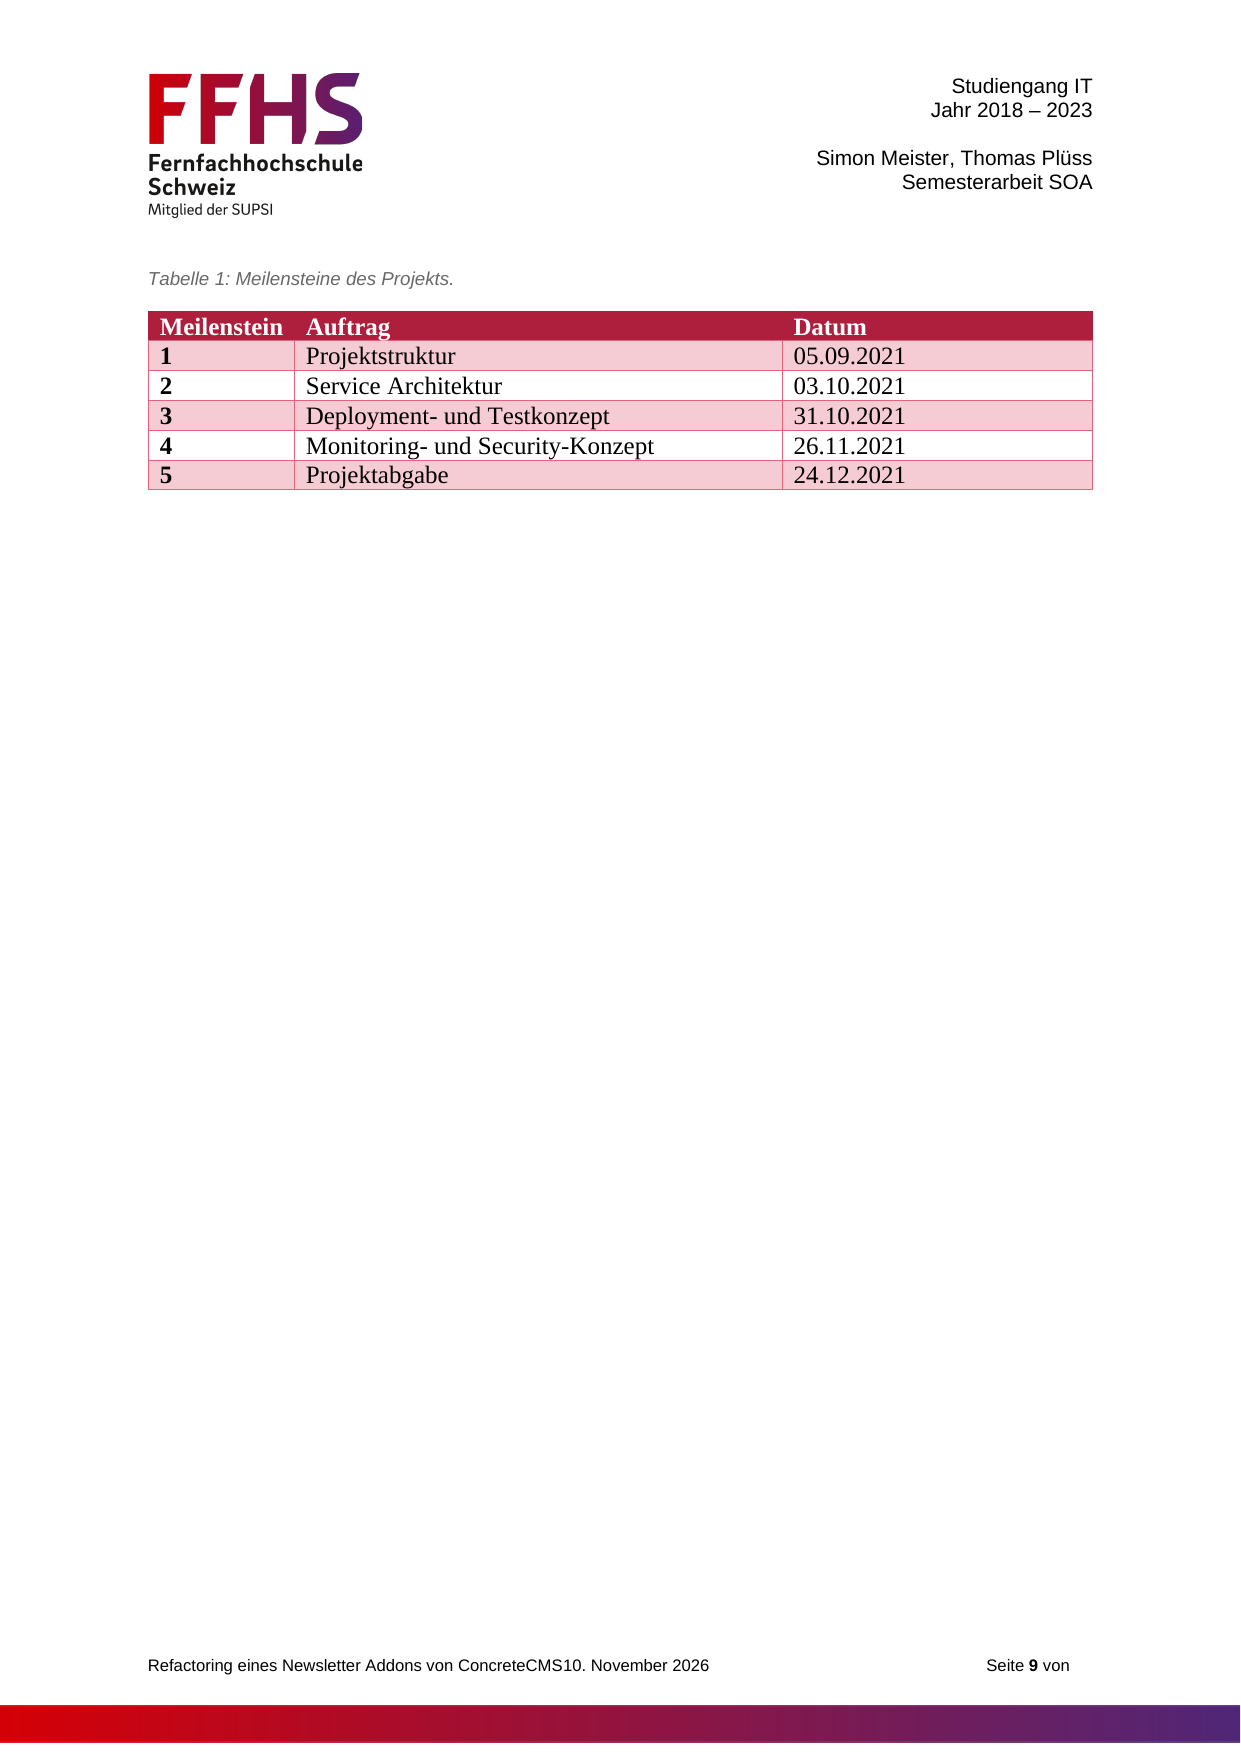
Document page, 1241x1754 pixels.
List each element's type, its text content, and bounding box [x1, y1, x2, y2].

table_cell 03.10.2021 [783, 371, 1092, 400]
table_cell 24.12.2021 [783, 461, 1092, 489]
table_header Meilenstein [149, 312, 294, 340]
picture [148, 73, 363, 218]
table_cell Deployment- und Testkonzept [295, 401, 782, 430]
table_cell Projektabgabe [295, 461, 782, 489]
table_header Auftrag [295, 312, 782, 340]
table_cell 05.09.2021 [783, 341, 1092, 370]
table_cell Monitoring- und Security-Konzept [295, 431, 782, 459]
table_cell 4 [149, 431, 294, 459]
text Tabelle 1: Meilensteine des Projekts. [148, 268, 1092, 290]
table_cell 26.11.2021 [783, 431, 1092, 459]
table_cell 2 [149, 371, 294, 400]
table_cell Service Architektur [295, 371, 782, 400]
table_cell 3 [149, 401, 294, 430]
table_cell 5 [149, 461, 294, 489]
picture [0, 1705, 1241, 1743]
table_cell 31.10.2021 [783, 401, 1092, 430]
table_cell 1 [149, 341, 294, 370]
table_cell Projektstruktur [295, 341, 782, 370]
table_header Datum [783, 312, 1092, 340]
